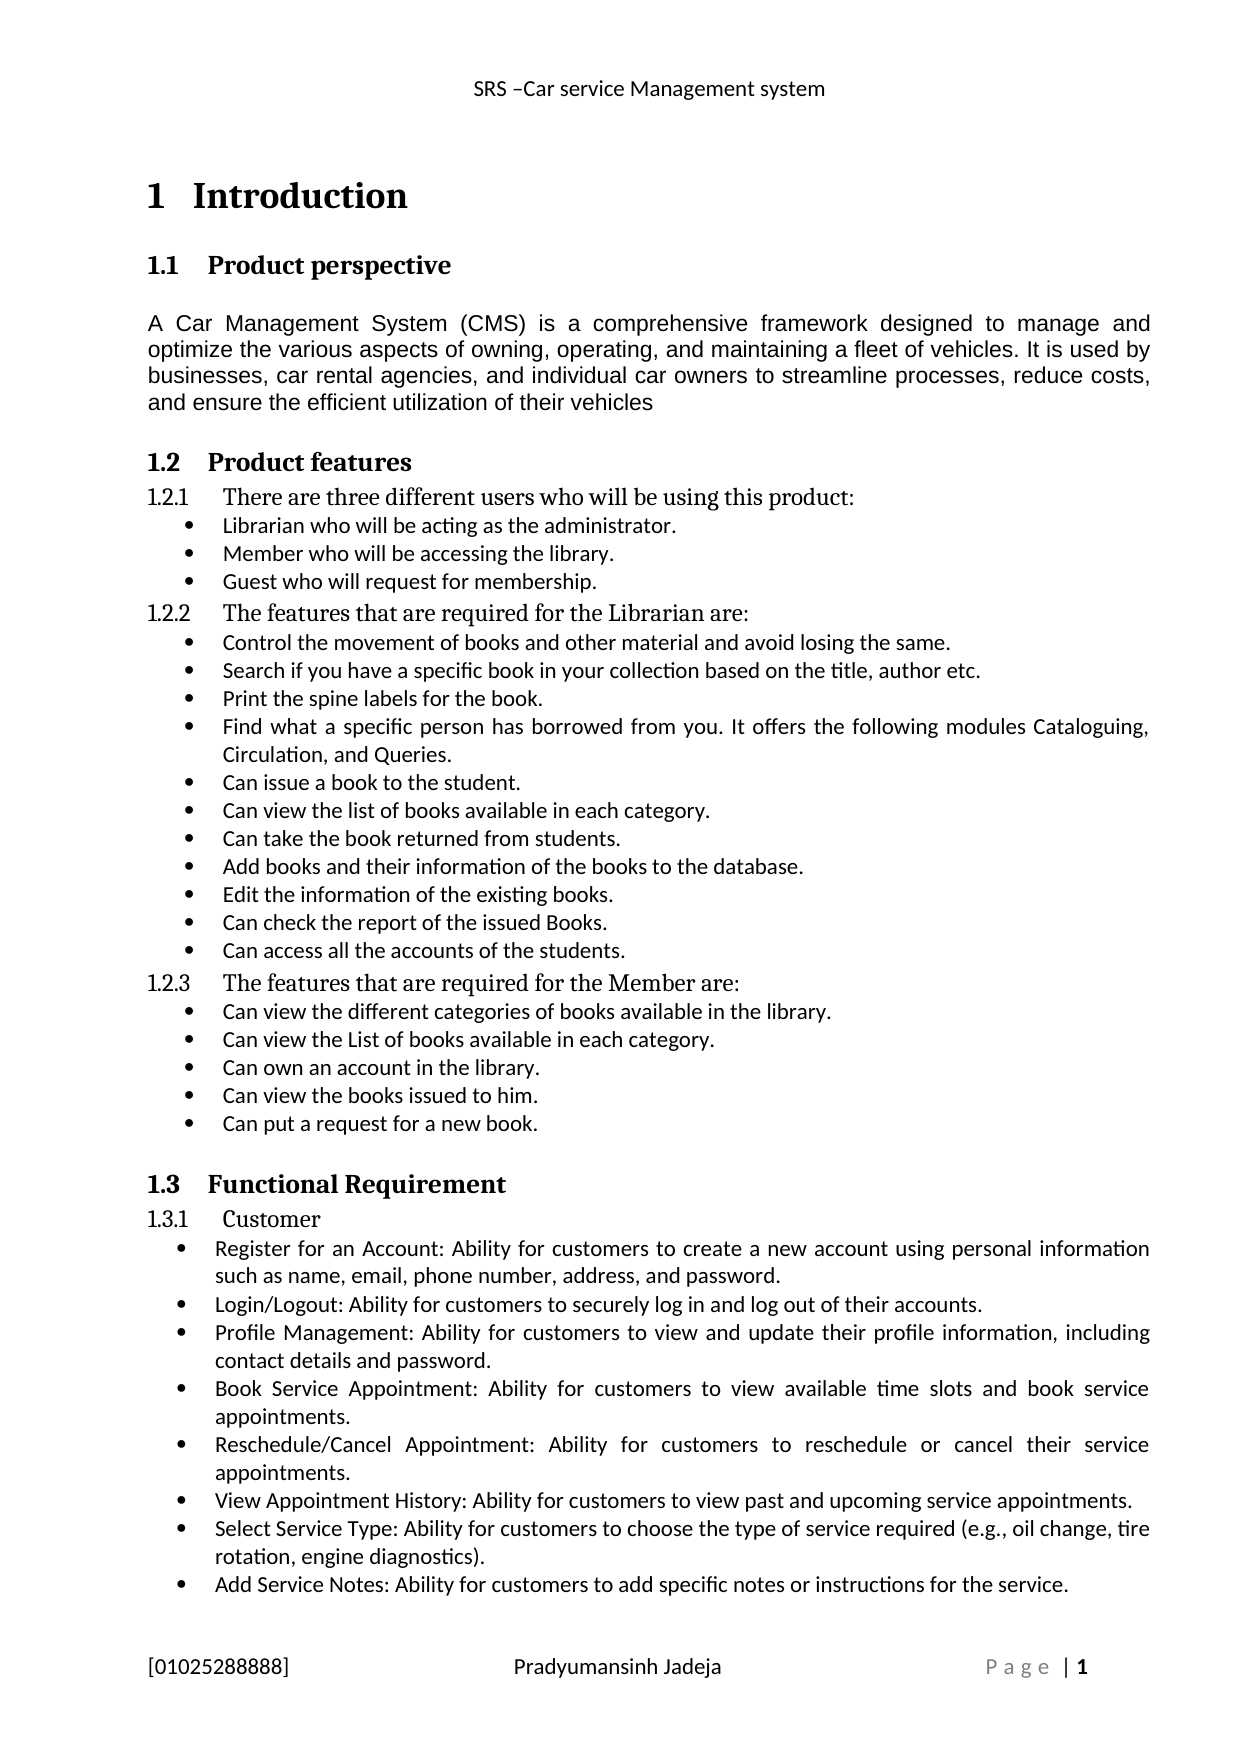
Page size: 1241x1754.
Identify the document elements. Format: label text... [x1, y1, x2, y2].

subtitle Product perspective [148, 250, 1152, 281]
subtitle The features that are required for the Librarian are: [148, 599, 1152, 628]
subtitle Functional Requirement [148, 1169, 1152, 1201]
subtitle Product features [148, 447, 1152, 478]
subtitle The features that are required for the Member are: [148, 968, 1152, 997]
list Can take the book returned from students. [185, 824, 1152, 852]
list Control the movement of books and other material and avoid losing the same. [185, 628, 1152, 656]
list Can view the List of books available in each category. [185, 1025, 1152, 1053]
list Select Service Type: Ability for customers to choose the type of service required (e.g., oil change, tire rotation, engine diagnostics). [177, 1514, 1152, 1570]
list View Appointment History: Ability for customers to view past and upcoming service appointments. [177, 1486, 1152, 1514]
list Can check the report of the issued Books. [185, 908, 1152, 936]
list Can own an account in the library. [185, 1053, 1152, 1081]
list Librarian who will be acting as the administrator. [185, 511, 1152, 539]
list Login/Logout: Ability for customers to securely log in and log out of their accounts. [177, 1290, 1152, 1318]
list Find what a specific person has borrowed from you. It offers the following modules Cataloguing, Circulation, and Queries. [185, 712, 1152, 768]
list Reschedule/Cancel Appointment: Ability for customers to reschedule or cancel their service appointments. [177, 1430, 1152, 1486]
list Can access all the accounts of the students. [185, 936, 1152, 964]
list Add books and their information of the books to the database. [185, 852, 1152, 880]
list Register for an Account: Ability for customers to create a new account using personal information such as name, email, phone number, address, and password. [177, 1234, 1152, 1290]
list Search if you have a specific book in your collection based on the title, author etc. [185, 656, 1152, 684]
subtitle Introduction [148, 175, 1152, 218]
list Profile Management: Ability for customers to view and update their profile information, including contact details and password. [177, 1318, 1152, 1374]
list Can put a request for a new book. [185, 1109, 1152, 1137]
list Print the spine labels for the book. [185, 684, 1152, 712]
list Guest who will request for membership. [185, 567, 1152, 595]
list Can view the different categories of books available in the library. [185, 997, 1152, 1025]
list Book Service Appointment: Ability for customers to view available time slots and book service appointments. [177, 1374, 1152, 1430]
list Can view the books issued to him. [185, 1081, 1152, 1109]
list Can issue a book to the student. [185, 768, 1152, 796]
list Edit the information of the existing books. [185, 880, 1152, 908]
list Add Service Notes: Ability for customers to add specific notes or instructions for the service. [177, 1570, 1152, 1598]
list Can view the list of books available in each category. [185, 796, 1152, 824]
subtitle Customer [148, 1205, 1152, 1234]
text A Car Management System (CMS) is a comprehensive framework designed to manage and optimize the various aspects of owning, operating, and maintaining a fleet of vehicles. It is used by businesses, car rental agencies, and individual car owners to streamline processes, reduce costs, and ensure the efficient utilization of their vehicles [148, 309, 1152, 415]
list Member who will be accessing the library. [185, 539, 1152, 567]
subtitle There are three different users who will be using this product: [148, 482, 1152, 511]
